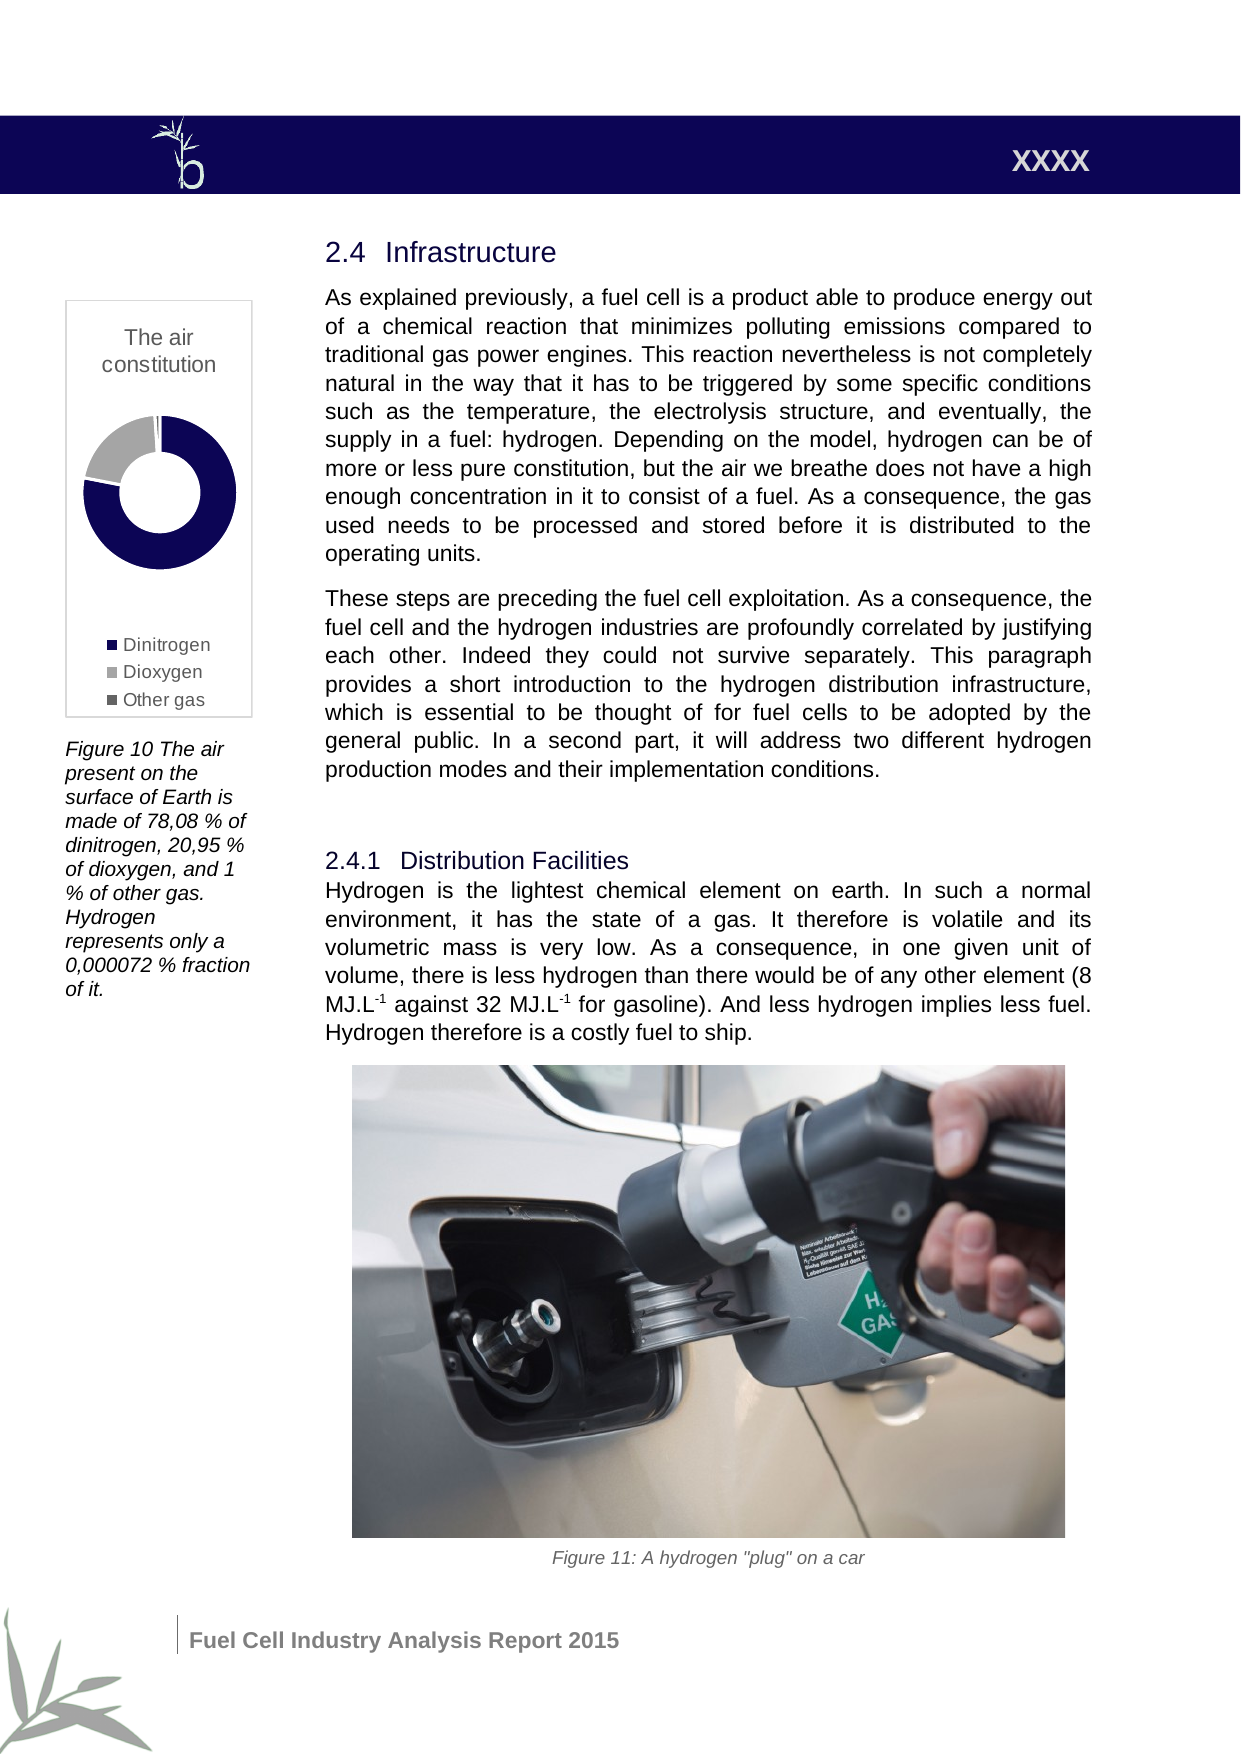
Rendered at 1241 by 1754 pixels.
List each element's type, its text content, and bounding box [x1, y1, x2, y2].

text As explained previously, a fuel cell is a product able to produce energy out of a chemical reaction that minimizes polluting emissions compared to traditional gas power engines. This reaction nevertheless is not completely natural in the way that it has to be triggered by some specific conditions such as the temperature, the electrolysis structure, and eventually, the supply in a fuel: hydrogen. Depending on the model, hydrogen can be of more or less pure constitution, but the air we breathe does not have a high enough concentration in it to consist of a fuel. As a consequence, the gas used needs to be processed and stored before it is distributed to the operating units. [325, 284, 1092, 566]
text These steps are preceding the fuel cell exploitation. As a consequence, the fuel cell and the hydrogen industries are profoundly correlated by justifying each other. Indeed they could not survive separately. This paragraph provides a short introduction to the hydrogen distribution infrastructure, which is essential to be thought of for fuel cells to be adopted by the general public. In a second part, it will address two different hydrogen production modes and their implementation conditions. [325, 585, 1092, 782]
subtitle Distribution Facilities [325, 846, 1092, 875]
text Hydrogen is the lightest chemical element on earth. In such a normal environment, it has the state of a gas. It therefore is volatile and its volumetric mass is very low. As a consequence, in one given unit of volume, there is less hydrogen than there would be of any other element (8 MJ.L-1 against 32 MJ.L-1 for gasoline). And less hydrogen implies less fuel. Hydrogen therefore is a costly fuel to ship. [325, 877, 1092, 1046]
picture [0, 1607, 169, 1754]
subtitle Infrastructure [325, 236, 1092, 269]
picture [352, 1065, 1066, 1538]
